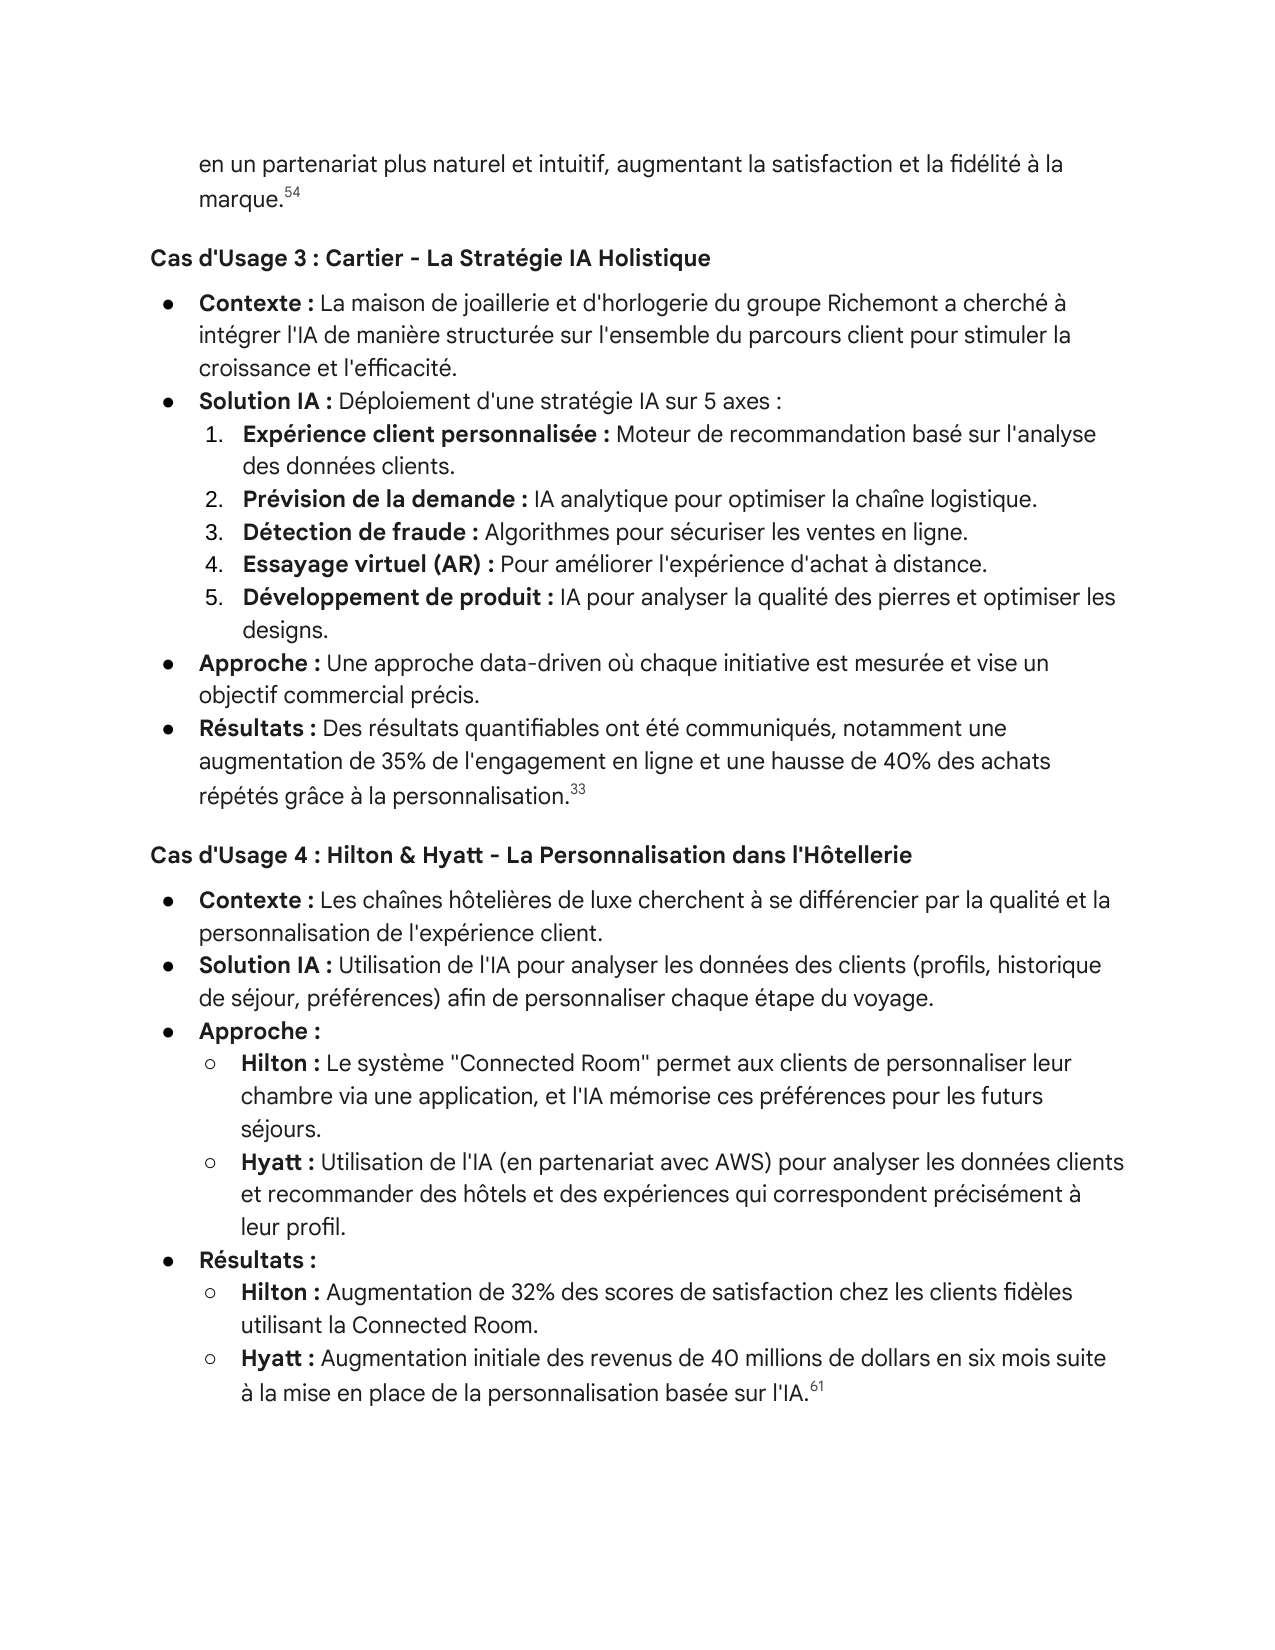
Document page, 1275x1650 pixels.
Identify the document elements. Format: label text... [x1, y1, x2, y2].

list Hyatt : Utilisation de l'IA (en partenariat avec AWS) pour analyser les données clients et recommander des hôtels et des expériences qui correspondent précisément à leur profil. [203, 1148, 1125, 1242]
text Cas d'Usage 3 : Cartier - La Stratégie IA Holistique [150, 244, 1125, 273]
list Solution IA : Utilisation de l'IA pour analyser les données des clients (profils, historique de séjour, préférences) afin de personnaliser chaque étape du voyage. [161, 951, 1125, 1013]
list Approche : Une approche data-driven où chaque initiative est mesurée et vise un objectif commercial précis. [161, 649, 1125, 710]
text Cas d'Usage 4 : Hilton & Hyatt - La Personnalisation dans l'Hôtellerie [150, 841, 1125, 869]
list Approche : [161, 1017, 1125, 1046]
list Développement de produit : IA pour analyser la qualité des pierres et optimiser les designs. [205, 583, 1125, 645]
list Essayage virtuel (AR) : Pour améliorer l'expérience d'achat à distance. [205, 551, 1125, 579]
list Prévision de la demande : IA analytique pour optimiser la chaîne logistique. [205, 485, 1125, 514]
list Expérience client personnalisée : Moteur de recommandation basé sur l'analyse des données clients. [205, 420, 1125, 481]
list Contexte : Les chaînes hôtelières de luxe cherchent à se différencier par la qualité et la personnalisation de l'expérience client. [161, 886, 1125, 947]
list Détection de fraude : Algorithmes pour sécuriser les ventes en ligne. [205, 518, 1125, 547]
list Résultats : [161, 1246, 1125, 1274]
list Hilton : Augmentation de 32% des scores de satisfaction chez les clients fidèles utilisant la Connected Room. [203, 1278, 1125, 1340]
list Contexte : La maison de joaillerie et d'horlogerie du groupe Richemont a cherché à intégrer l'IA de manière structurée sur l'ensemble du parcours client pour stimuler la croissance et l'efficacité. [161, 289, 1125, 383]
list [161, 150, 1125, 214]
list Hilton : Le système "Connected Room" permet aux clients de personnaliser leur chambre via une application, et l'IA mémorise ces préférences pour les futurs séjours. [203, 1049, 1125, 1144]
list Solution IA : Déploiement d'une stratégie IA sur 5 axes : [161, 387, 1125, 416]
list Résultats : Des résultats quantifiables ont été communiqués, notamment une augmentation de 35% de l'engagement en ligne et une hausse de 40% des achats répétés grâce à la personnalisation.33 [161, 714, 1125, 811]
list Hyatt : Augmentation initiale des revenus de 40 millions de dollars en six mois suite à la mise en place de la personnalisation basée sur l'IA.61 [203, 1344, 1125, 1408]
